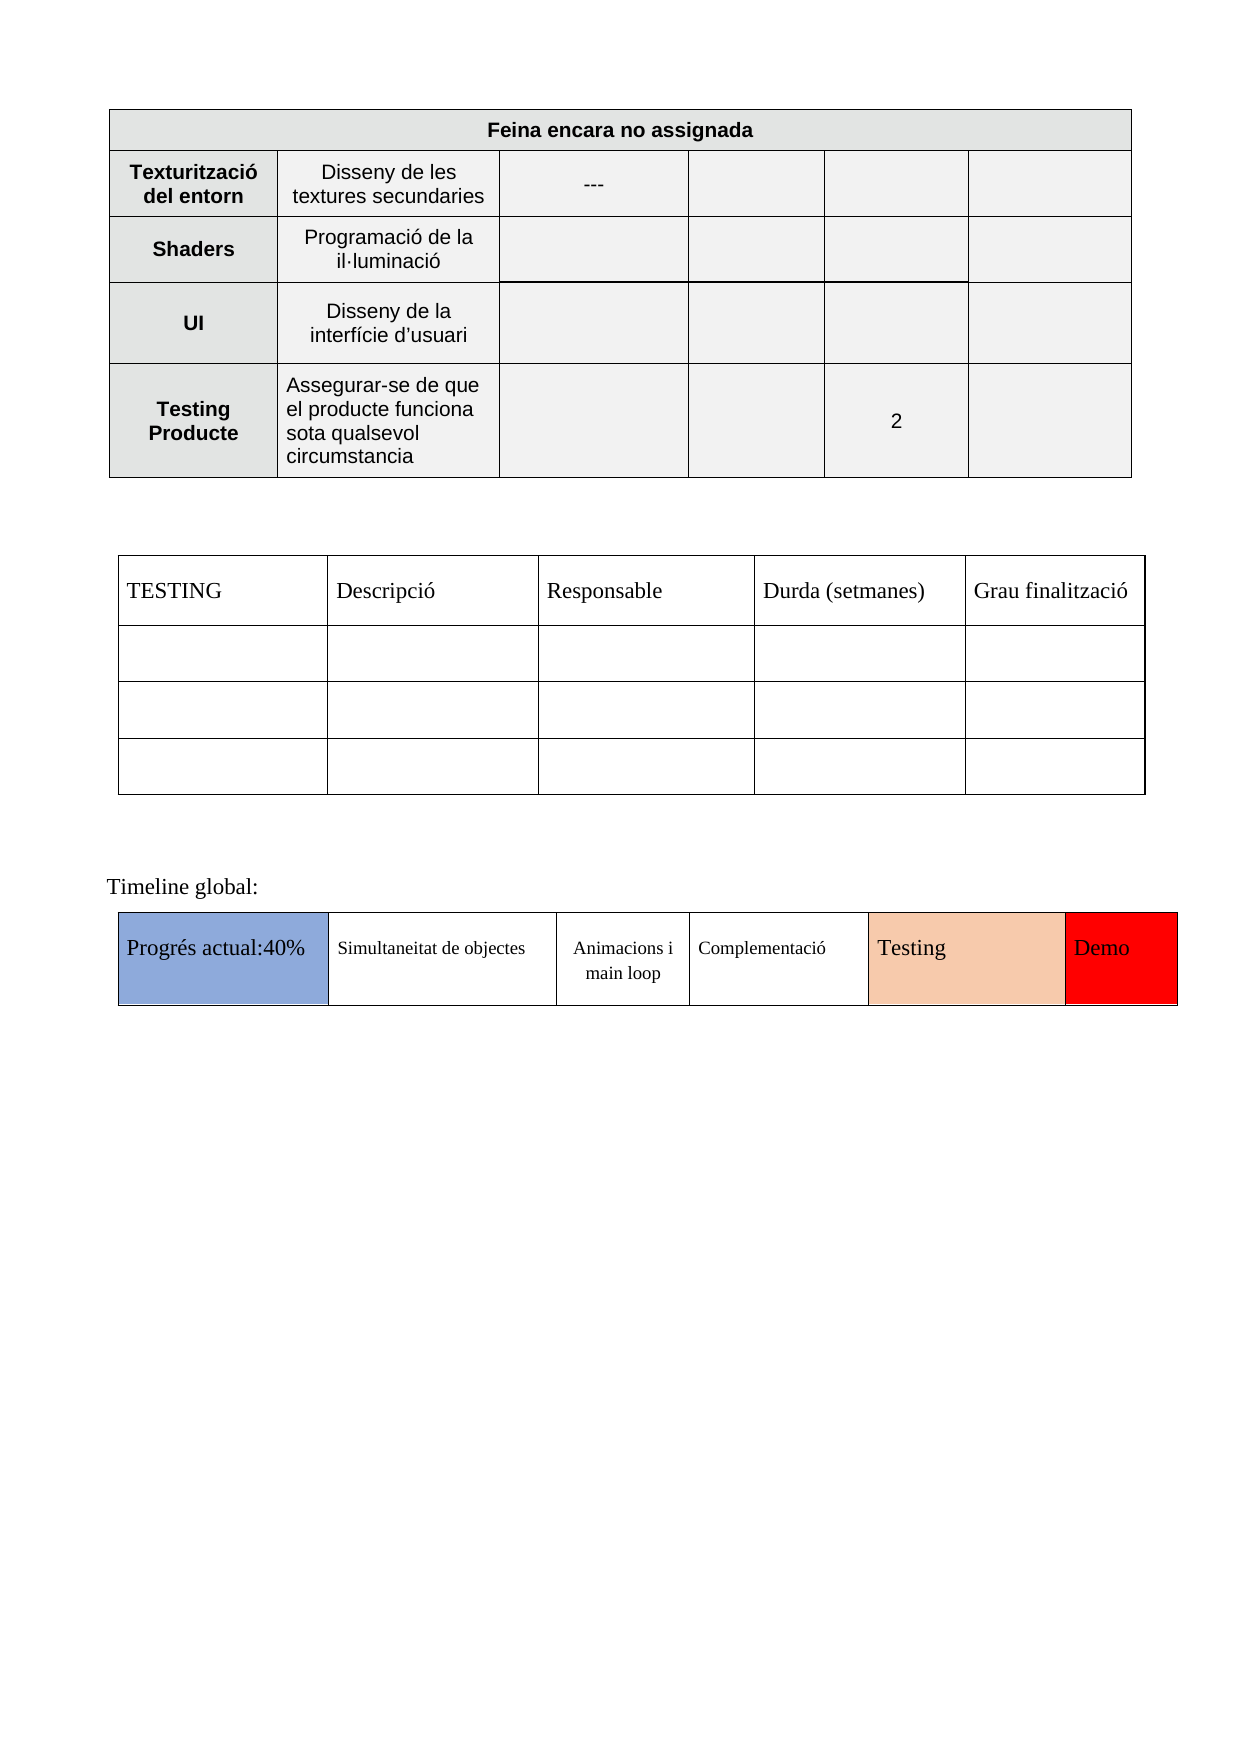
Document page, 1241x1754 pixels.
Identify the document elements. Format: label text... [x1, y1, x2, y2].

table_header Descripció [328, 556, 538, 624]
table_cell [500, 364, 688, 477]
table_header Feina encara no assignada [110, 110, 1131, 150]
table_cell [755, 626, 965, 681]
table_cell [500, 283, 688, 363]
table_cell [689, 217, 824, 281]
table_cell [119, 626, 327, 681]
table_cell [969, 151, 1131, 216]
table_cell UI [110, 283, 277, 363]
table_cell [119, 682, 327, 738]
table_cell [966, 682, 1144, 738]
table_cell Shaders [110, 217, 277, 281]
table_header TESTING [119, 556, 327, 624]
table_cell [500, 217, 688, 281]
table_header Responsable [539, 556, 754, 624]
table_cell Texturització del entorn [110, 151, 277, 216]
table_cell Disseny de la interfície d’usuari [278, 283, 499, 363]
table_cell [539, 739, 754, 794]
table_header Simultaneitat de objectes [329, 913, 556, 1004]
table_header Grau finalització [966, 556, 1144, 624]
table_cell [119, 739, 327, 794]
table_cell Testing Producte [110, 364, 277, 477]
table_cell [966, 626, 1144, 681]
table_cell [755, 739, 965, 794]
table_header Demo [1066, 913, 1177, 1004]
table_cell Disseny de les textures secundaries [278, 151, 499, 216]
table_cell [328, 626, 538, 681]
table_header Animacions i main loop [557, 913, 689, 1004]
table_cell [689, 283, 824, 363]
table_cell Assegurar-se de que el producte funciona sota qualsevol circumstancia [278, 364, 499, 477]
table_header Complementació [690, 913, 868, 1004]
text Timeline global: [106, 873, 1134, 899]
table_cell [689, 151, 824, 216]
table_cell [539, 682, 754, 738]
table_cell [755, 682, 965, 738]
table_cell [825, 217, 968, 281]
table_cell Programació de la il·luminació [278, 217, 499, 281]
table_cell [539, 626, 754, 681]
table_cell [825, 283, 968, 363]
table_cell [969, 364, 1131, 477]
table_cell [689, 364, 824, 477]
table_cell [969, 283, 1131, 363]
table_header Progrés actual:40% [119, 913, 328, 1004]
table_cell --- [500, 151, 688, 216]
table_header Durda (setmanes) [755, 556, 965, 624]
table_cell [328, 739, 538, 794]
table_cell [328, 682, 538, 738]
table_cell [969, 217, 1131, 281]
table_header Testing [869, 913, 1065, 1004]
table_cell [966, 739, 1144, 794]
table_cell 2 [825, 364, 968, 477]
table_cell [825, 151, 968, 216]
